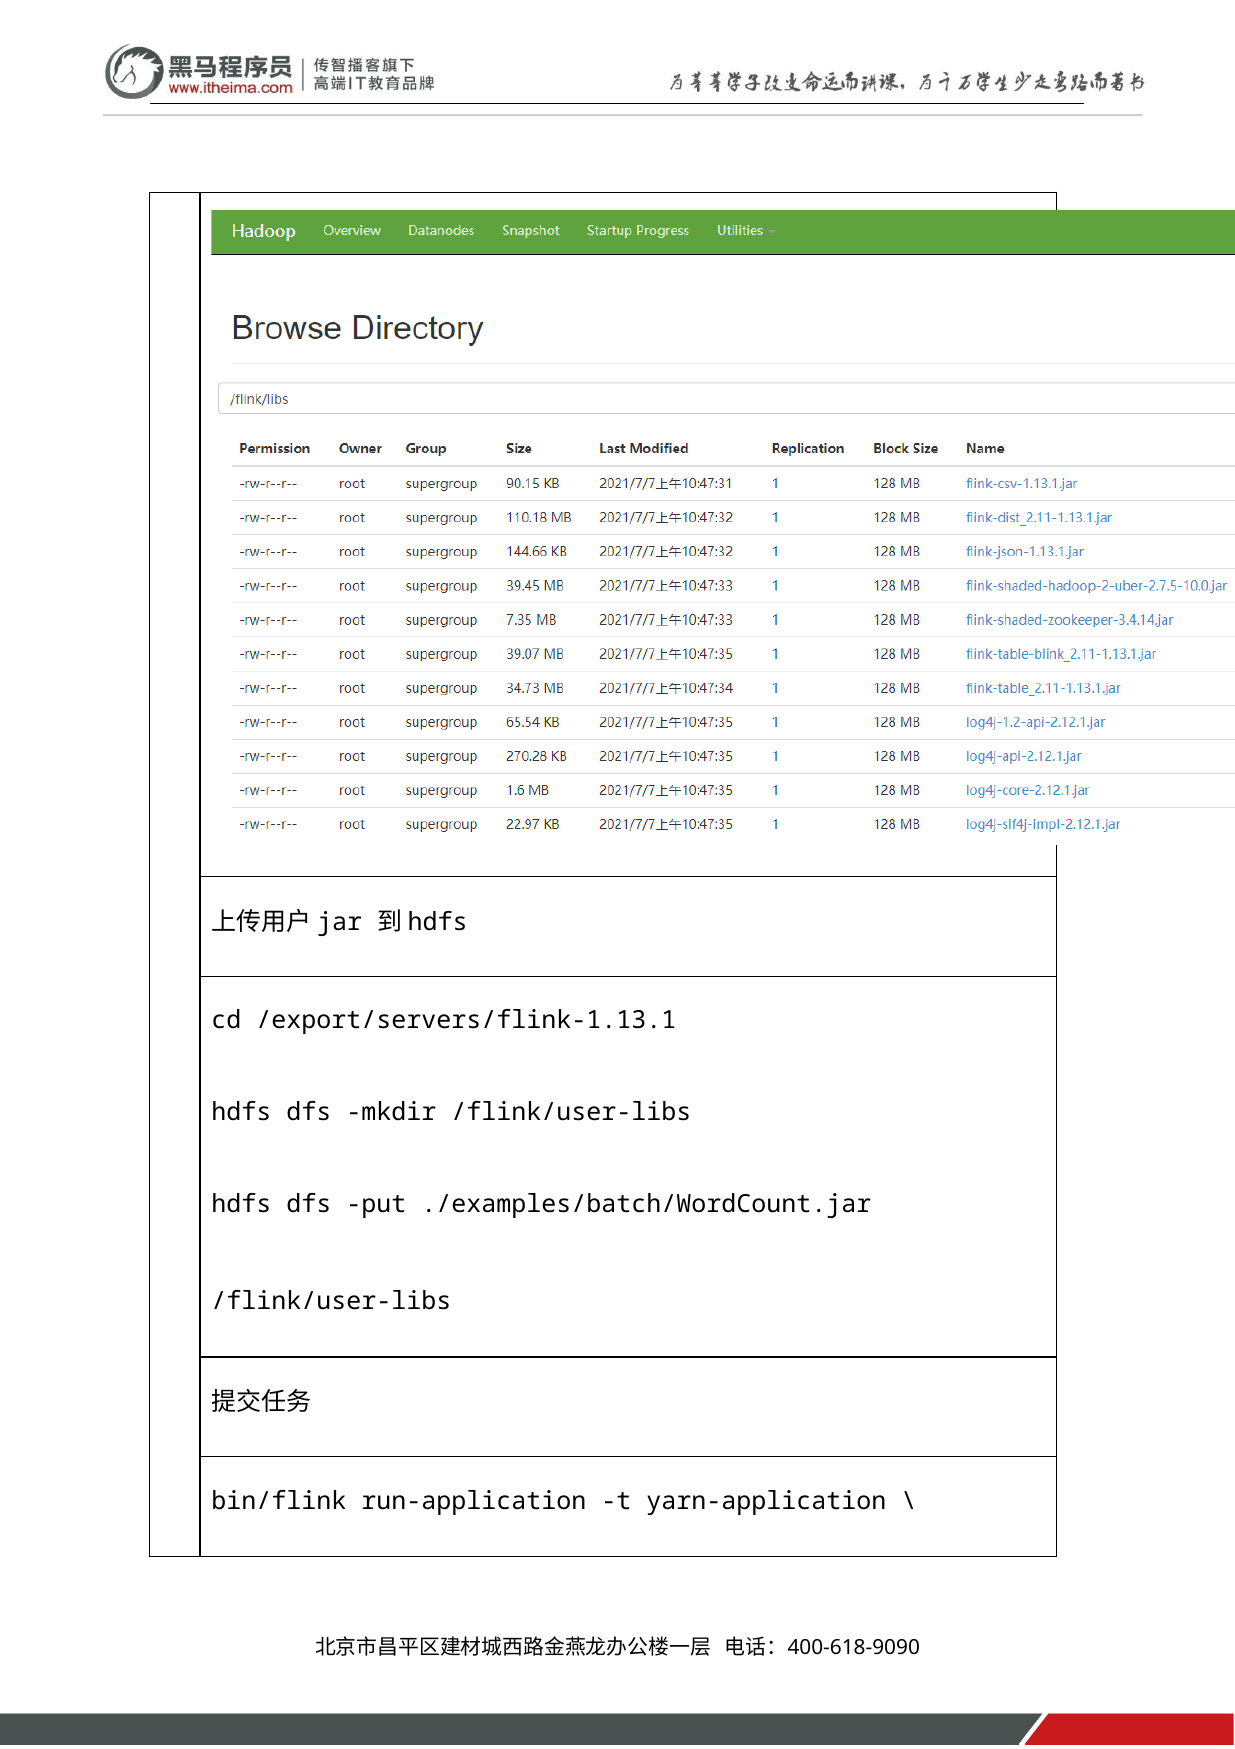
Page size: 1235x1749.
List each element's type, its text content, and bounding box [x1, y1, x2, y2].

table_cell 上传用户 jar 到 hdfs [201, 877, 1056, 976]
picture [211, 210, 1235, 845]
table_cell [201, 1457, 1056, 1556]
picture [0, 1654, 1234, 1745]
table_cell [201, 193, 1056, 876]
table_cell 提交任务 [201, 1358, 1056, 1456]
table_cell cd /export/servers/flink-1.13.1 hdfs dfs -mkdir /flink/user-libs hdfs dfs -put ./examples/batch/WordCount.jar /flink/user-libs [201, 977, 1056, 1356]
picture [0, 0, 1235, 123]
